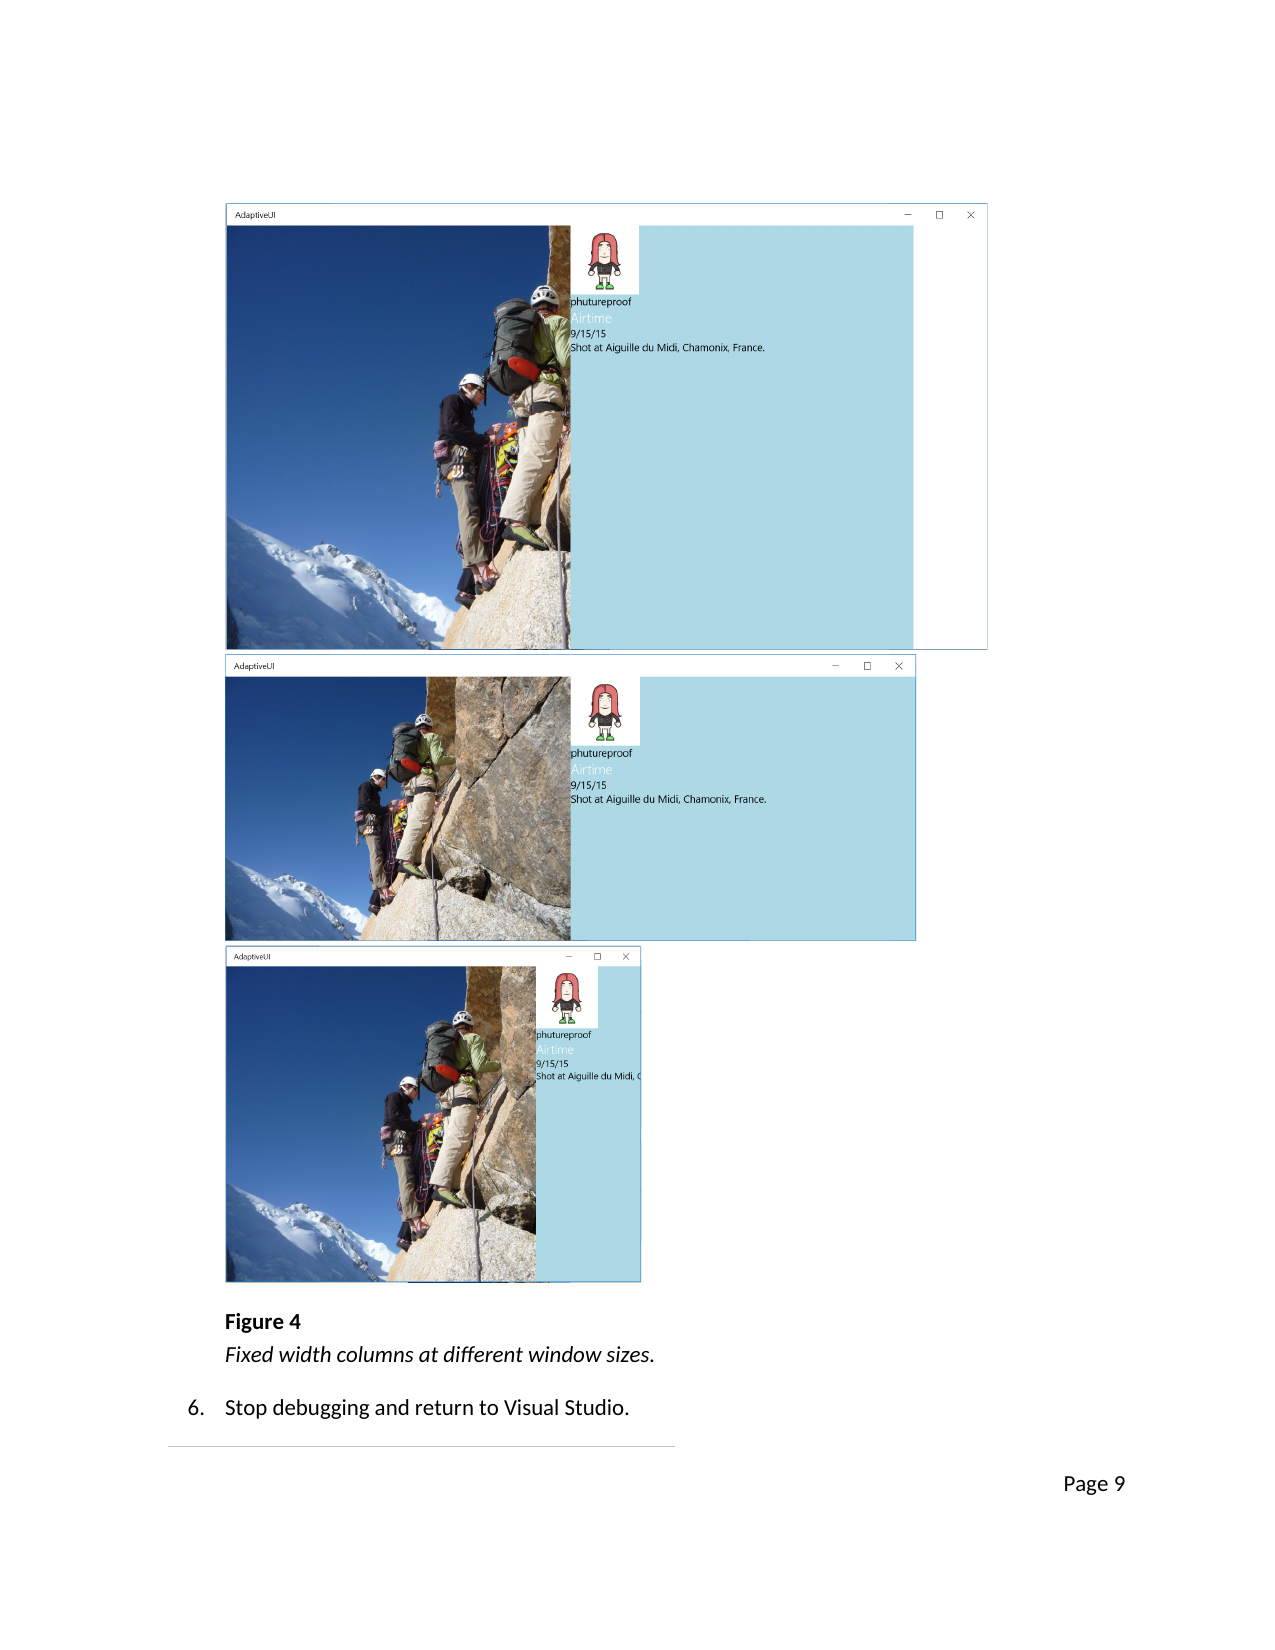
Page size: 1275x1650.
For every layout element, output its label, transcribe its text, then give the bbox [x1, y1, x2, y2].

list Stop debugging and return to Visual Studio. [187, 1393, 1125, 1421]
text Fixed width columns at different window sizes. [150, 1340, 1125, 1368]
picture [225, 203, 988, 650]
text Figure 4 [150, 1307, 1125, 1336]
picture [225, 654, 917, 941]
picture [225, 945, 642, 1283]
